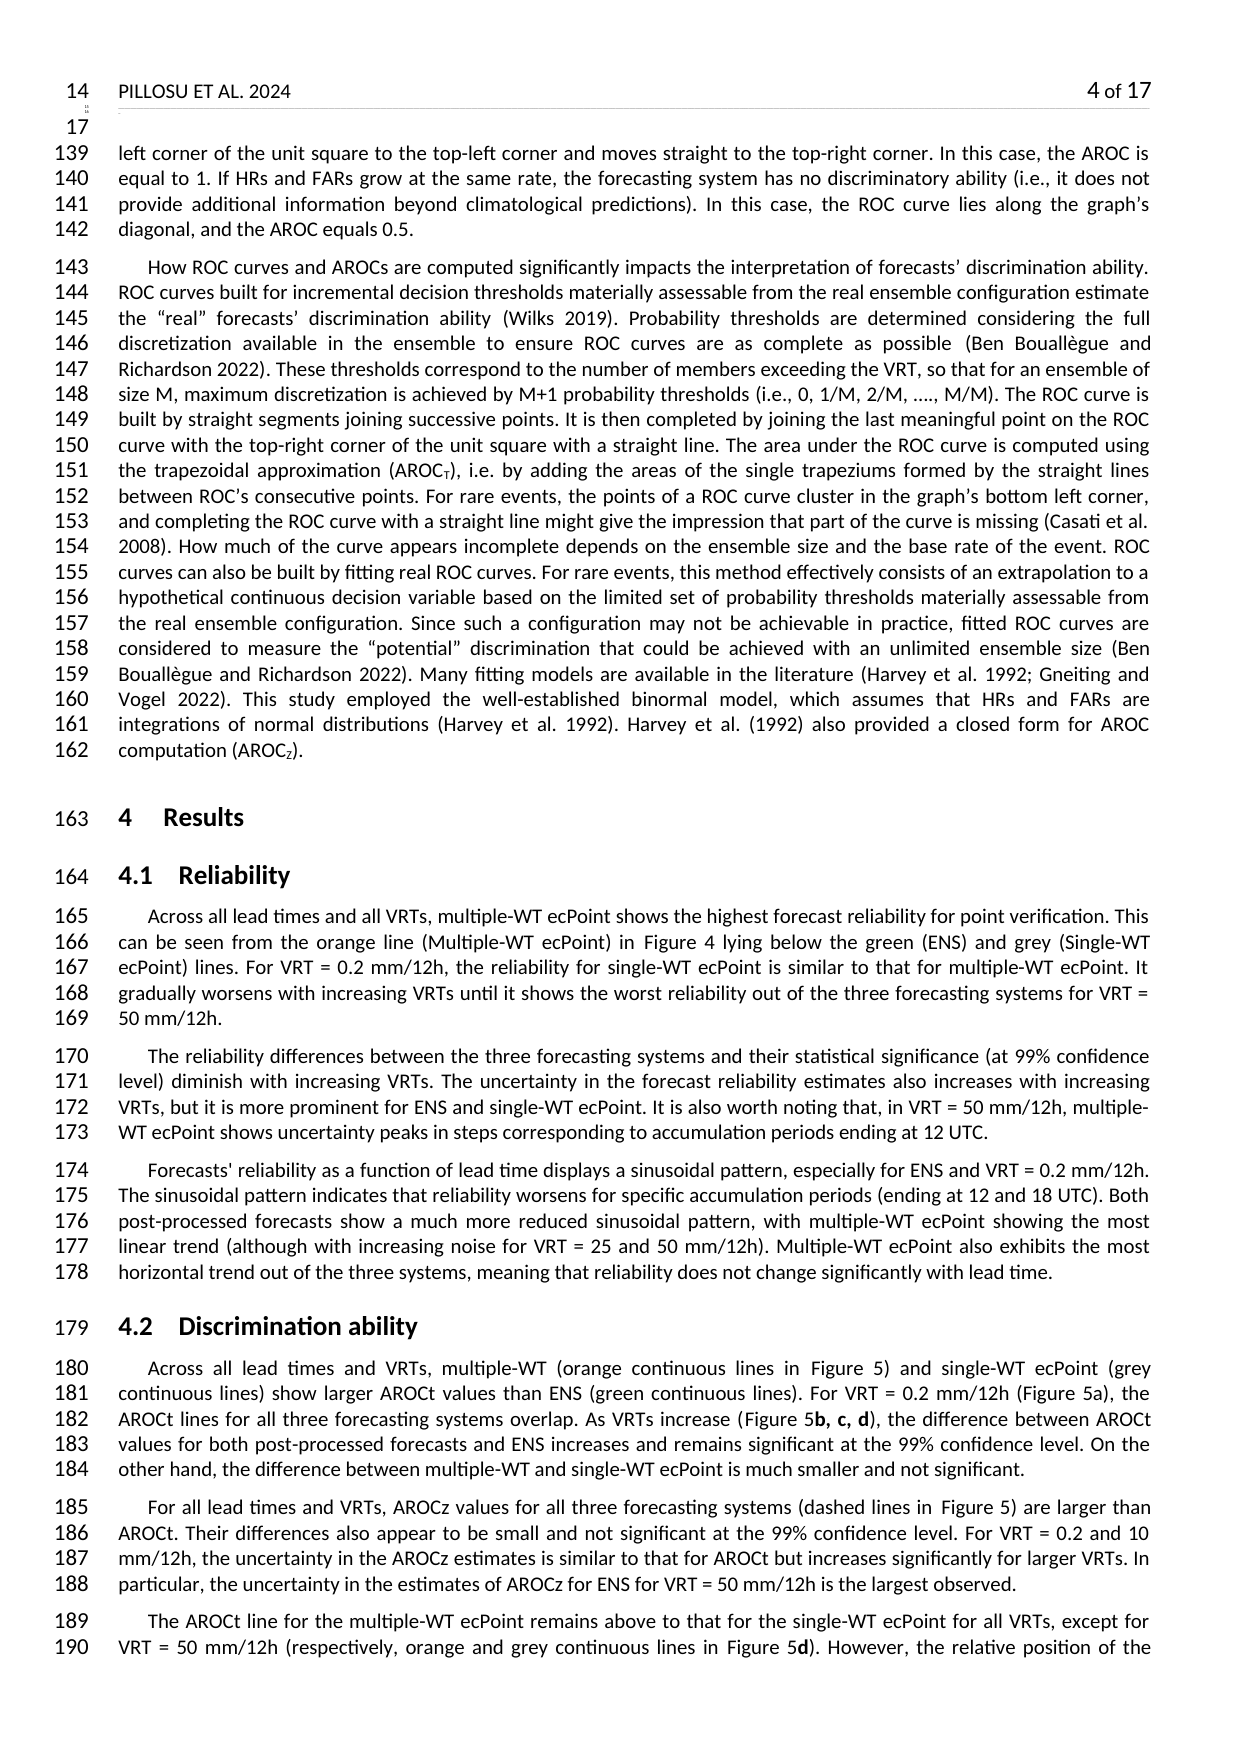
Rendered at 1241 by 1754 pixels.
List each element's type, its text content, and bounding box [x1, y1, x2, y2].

subtitle Reliability [118, 858, 1152, 891]
subtitle Results [118, 800, 1152, 833]
text Across all lead times and all VRTs, multiple-WT ecPoint shows the highest forecast reliability for point verification. This can be seen from the orange line (Multiple-WT ecPoint) in Figure 4 lying below the green (ENS) and grey (Single-WT ecPoint) lines. For VRT = 0.2 mm/12h, the reliability for single-WT ecPoint is similar to that for multiple-WT ecPoint. It gradually worsens with increasing VRTs until it shows the worst reliability out of the three forecasting systems for VRT = 50 mm/12h. [118, 903, 1152, 1031]
subtitle Discrimination ability [118, 1309, 1152, 1342]
text For all lead times and VRTs, AROCz values for all three forecasting systems (dashed lines in Figure 5) are larger than AROCt. Their differences also appear to be small and not significant at the 99% confidence level. For VRT = 0.2 and 10 mm/12h, the uncertainty in the AROCz estimates is similar to that for AROCt but increases significantly for larger VRTs. In particular, the uncertainty in the estimates of AROCz for ENS for VRT = 50 mm/12h is the largest observed. [118, 1494, 1152, 1596]
text Across all lead times and VRTs, multiple-WT (orange continuous lines in Figure 5) and single-WT ecPoint (grey continuous lines) show larger AROCt values than ENS (green continuous lines). For VRT = 0.2 mm/12h (Figure 5a), the AROCt lines for all three forecasting systems overlap. As VRTs increase (Figure 5b, c, d), the difference between AROCt values for both post-processed forecasts and ENS increases and remains significant at the 99% confidence level. On the other hand, the difference between multiple-WT and single-WT ecPoint is much smaller and not significant. [118, 1355, 1152, 1482]
text How ROC curves and AROCs are computed significantly impacts the interpretation of forecasts’ discrimination ability. ROC curves built for incremental decision thresholds materially assessable from the real ensemble configuration estimate the “real” forecasts’ discrimination ability . Probability thresholds are determined considering the full discretization available in the ensemble to ensure ROC curves are as complete as possible . These thresholds correspond to the number of members exceeding the VRT, so that for an ensemble of size M, maximum discretization is achieved by M+1 probability thresholds (i.e., 0, 1/M, 2/M, …., M/M). The ROC curve is built by straight segments joining successive points. It is then completed by joining the last meaningful point on the ROC curve with the top-right corner of the unit square with a straight line. The area under the ROC curve is computed using the trapezoidal approximation (AROCT), i.e. by adding the areas of the single trapeziums formed by the straight lines between ROC’s consecutive points. For rare events, the points of a ROC curve cluster in the graph’s bottom left corner, and completing the ROC curve with a straight line might give the impression that part of the curve is missing (Casati et al. 2008). How much of the curve appears incomplete depends on the ensemble size and the base rate of the event. ROC curves can also be built by fitting real ROC curves. For rare events, this method effectively consists of an extrapolation to a hypothetical continuous decision variable based on the limited set of probability thresholds materially assessable from the real ensemble configuration. Since such a configuration may not be achievable in practice, fitted ROC curves are considered to measure the “potential” discrimination that could be achieved with an unlimited ensemble size (Ben Bouallègue and Richardson 2022). Many fitting models are available in the literature (Harvey et al. 1992; Gneiting and Vogel 2022). This study employed the well-established binormal model, which assumes that HRs and FARs are integrations of normal distributions (Harvey et al. 1992). Harvey et al. (1992) also provided a closed form for AROC computation (AROCZ). [118, 254, 1152, 762]
text Forecasts' reliability as a function of lead time displays a sinusoidal pattern, especially for ENS and VRT = 0.2 mm/12h. The sinusoidal pattern indicates that reliability worsens for specific accumulation periods (ending at 12 and 18 UTC). Both post-processed forecasts show a much more reduced sinusoidal pattern, with multiple-WT ecPoint showing the most linear trend (although with increasing noise for VRT = 25 and 50 mm/12h). Multiple-WT ecPoint also exhibits the most horizontal trend out of the three systems, meaning that reliability does not change significantly with lead time. [118, 1157, 1152, 1284]
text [118, 1609, 1152, 1659]
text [118, 140, 1152, 242]
text The reliability differences between the three forecasting systems and their statistical significance (at 99% confidence level) diminish with increasing VRTs. The uncertainty in the forecast reliability estimates also increases with increasing VRTs, but it is more prominent for ENS and single-WT ecPoint. It is also worth noting that, in VRT = 50 mm/12h, multiple-WT ecPoint shows uncertainty peaks in steps corresponding to accumulation periods ending at 12 UTC. [118, 1043, 1152, 1145]
